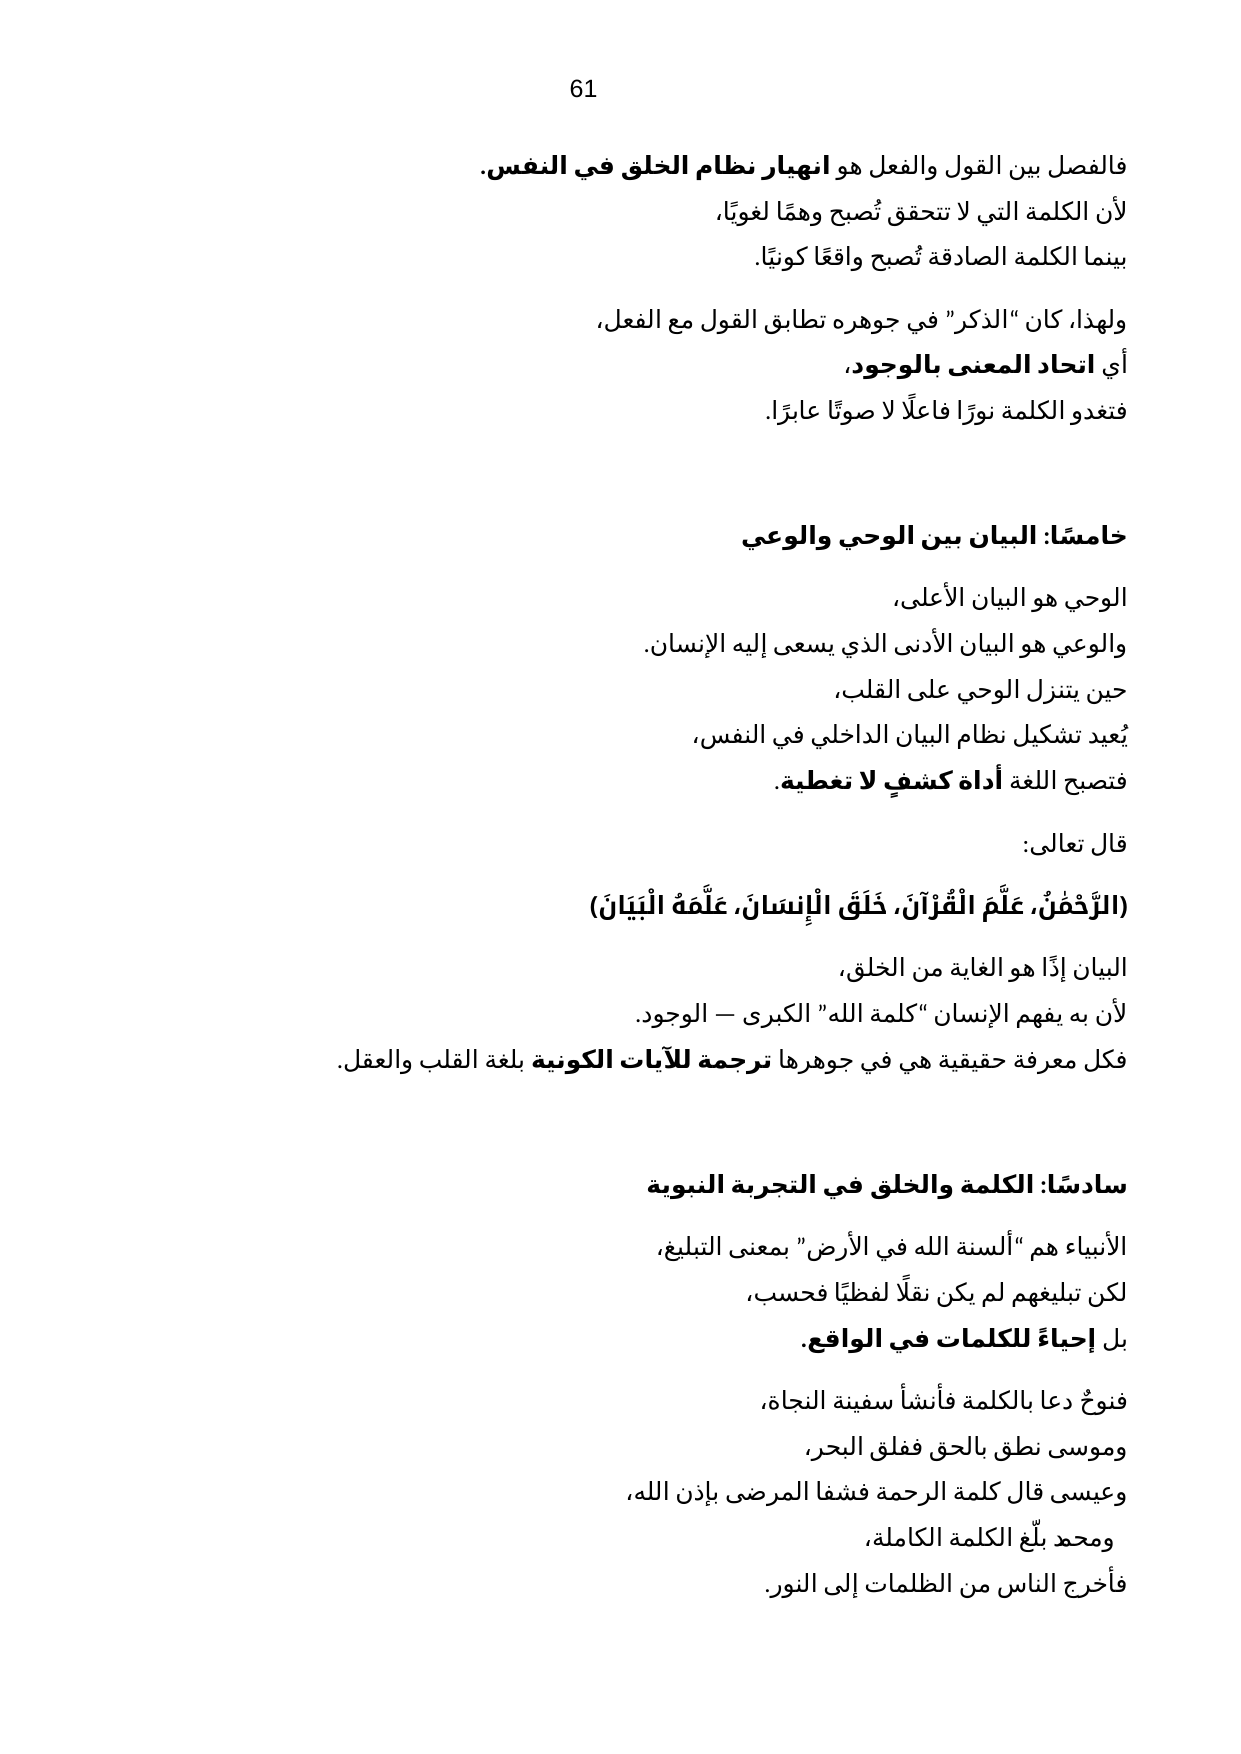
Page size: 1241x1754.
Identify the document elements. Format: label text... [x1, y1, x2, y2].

text فنوحٌ دعا بالكلمة فأنشأ سفينة النجاة، وموسى نطق بالحق ففلق البحر، وعيسى قال كلمة الرحمة فشفا المرضى بإذن الله، ومحمد ﷺ بلّغ الكلمة الكاملة، فأخرج الناس من الظلمات إلى النور. [112, 1385, 1128, 1598]
text الوحي هو البيان الأعلى، والوعي هو البيان الأدنى الذي يسعى إليه الإنسان. حين يتنزل الوحي على القلب، يُعيد تشكيل نظام البيان الداخلي في النفس، فتصبح اللغة أداة كشفٍ لا تغطية. [112, 582, 1128, 796]
text الأنبياء هم “ألسنة الله في الأرض” بمعنى التبليغ، لكن تبليغهم لم يكن نقلًا لفظيًا فحسب، بل إحياءً للكلمات في الواقع. [112, 1231, 1128, 1353]
text خامسًا: البيان بين الوحي والوعي [112, 520, 1128, 551]
text قال تعالى: [112, 828, 1128, 858]
text سادسًا: الكلمة والخلق في التجربة النبوية [112, 1169, 1128, 1199]
text البيان إذًا هو الغاية من الخلق، لأن به يفهم الإنسان “كلمة الله” الكبرى — الوجود. فكل معرفة حقيقية هي في جوهرها ترجمة للآيات الكونية بلغة القلب والعقل. [112, 953, 1128, 1074]
text ولهذا، كان “الذكر” في جوهره تطابق القول مع الفعل، أي اتحاد المعنى بالوجود، فتغدو الكلمة نورًا فاعلًا لا صوتًا عابرًا. [112, 304, 1128, 426]
text فالفصل بين القول والفعل هو انهيار نظام الخلق في النفس. لأن الكلمة التي لا تتحقق تُصبح وهمًا لغويًا، بينما الكلمة الصادقة تُصبح واقعًا كونيًا. [112, 150, 1128, 272]
text ﴿الرَّحْمَٰنُ، عَلَّمَ الْقُرْآنَ، خَلَقَ الْإِنسَانَ، عَلَّمَهُ الْبَيَانَ﴾ [112, 890, 1128, 921]
